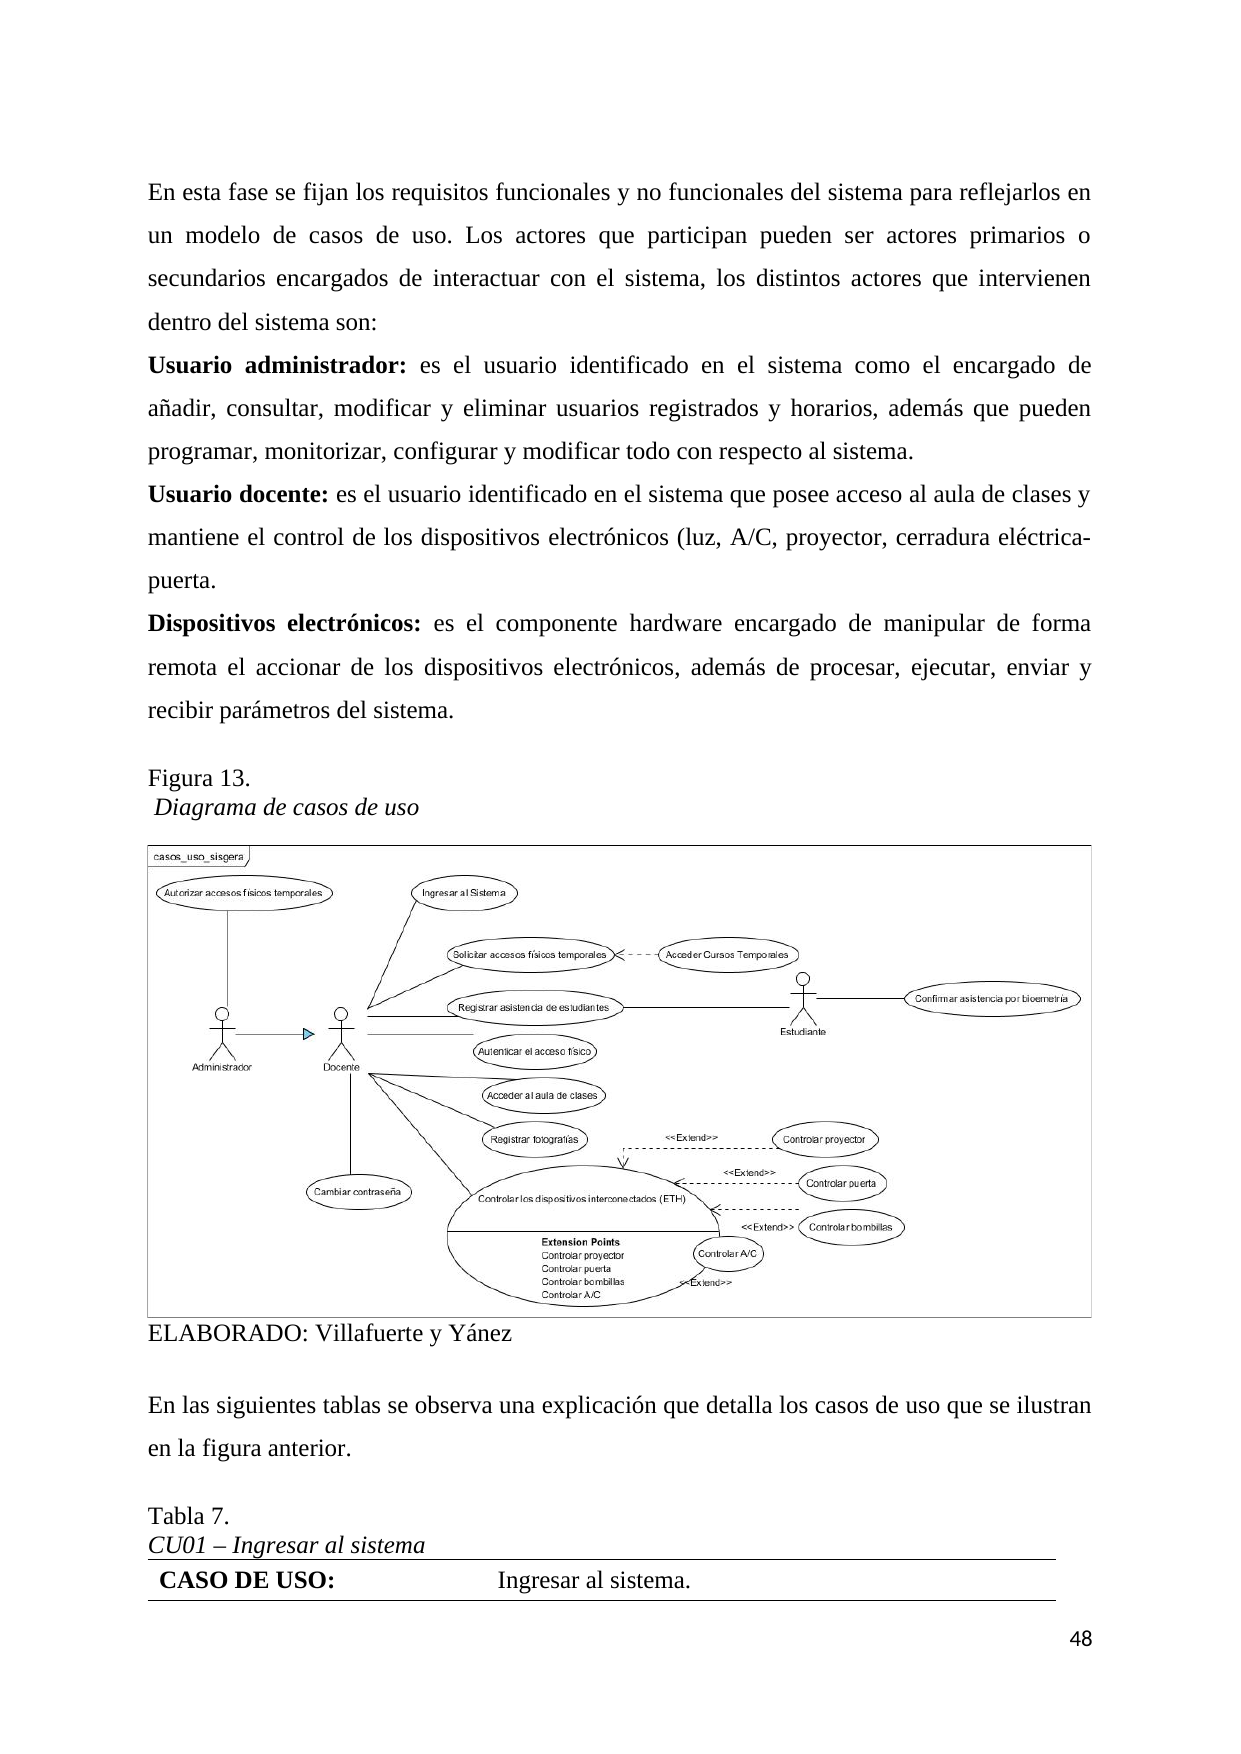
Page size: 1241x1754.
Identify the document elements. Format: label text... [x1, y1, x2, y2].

text Dispositivos electrónicos: es el componente hardware encargado de manipular de forma remota el accionar de los dispositivos electrónicos, además de procesar, ejecutar, enviar y recibir parámetros del sistema. [148, 608, 1092, 723]
text Figura 13. [148, 763, 1092, 792]
text Usuario docente: es el usuario identificado en el sistema que posee acceso al aula de clases y mantiene el control de los dispositivos electrónicos (luz, A/C, proyector, cerradura eléctrica-puerta. [148, 479, 1092, 594]
text CU01 – Ingresar al sistema [148, 1530, 1092, 1559]
text En las siguientes tablas se observa una explicación que detalla los casos de uso que se ilustran en la figura anterior. [148, 1390, 1092, 1462]
table_header CASO DE USO: [148, 1560, 486, 1600]
text En esta fase se fijan los requisitos funcionales y no funcionales del sistema para reflejarlos en un modelo de casos de uso. Los actores que participan pueden ser actores primarios o secundarios encargados de interactuar con el sistema, los distintos actores que intervienen dentro del sistema son: [148, 177, 1092, 335]
text Tabla 7. [148, 1501, 1092, 1530]
text Usuario administrador: es el usuario identificado en el sistema como el encargado de añadir, consultar, modificar y eliminar usuarios registrados y horarios, además que pueden programar, monitorizar, configurar y modificar todo con respecto al sistema. [148, 350, 1092, 465]
table_header Ingresar al sistema. [486, 1560, 1056, 1600]
text ELABORADO: Villafuerte y Yánez [148, 1318, 1092, 1347]
picture [147, 845, 1092, 1318]
text Diagrama de casos de uso [148, 792, 1092, 820]
